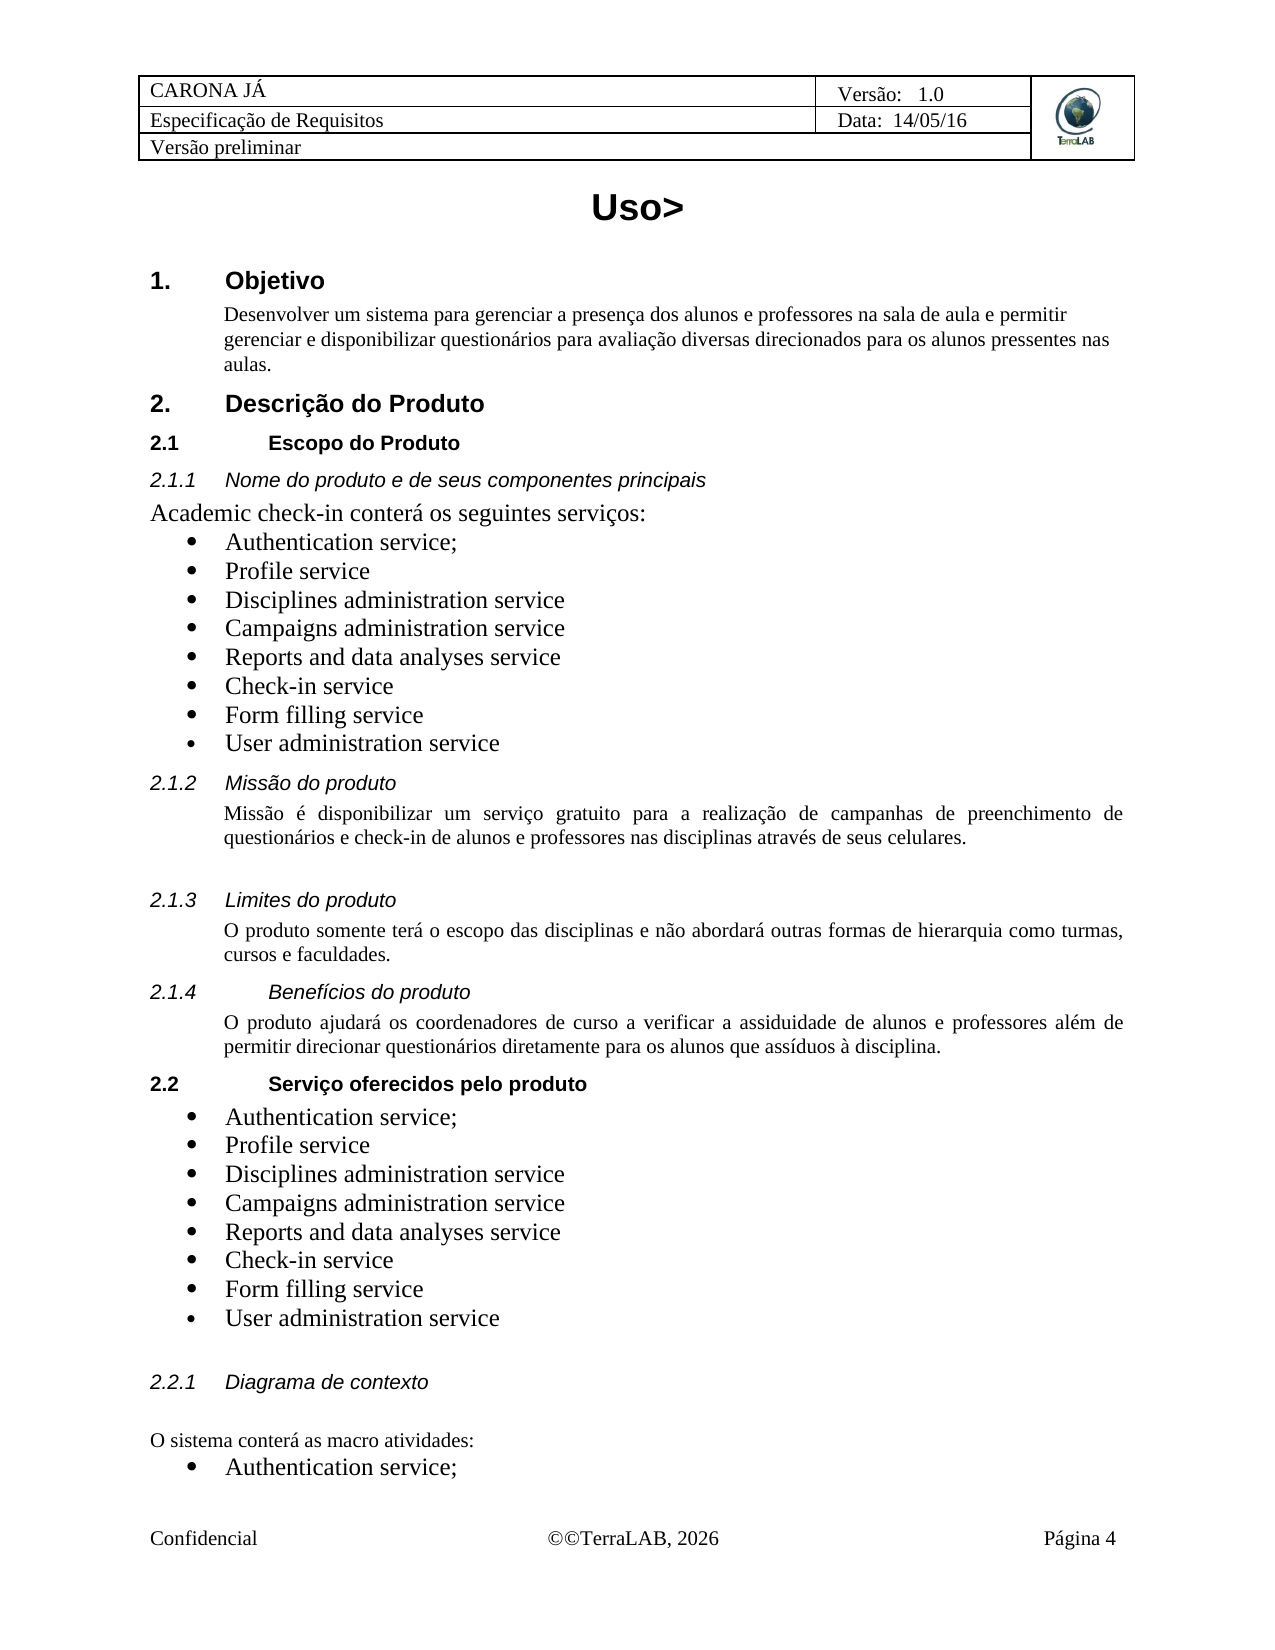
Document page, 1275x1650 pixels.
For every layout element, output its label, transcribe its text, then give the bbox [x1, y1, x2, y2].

subtitle Benefícios do produto [150, 978, 1125, 1003]
list Profile service [187, 556, 1125, 585]
subtitle Nome do produto e de seus componentes principais [150, 467, 1125, 492]
list Authentication service; [187, 1452, 1125, 1481]
list Form filling service [187, 1274, 1125, 1303]
list Reports and data analyses service [187, 1217, 1125, 1245]
subtitle Limites do produto [150, 887, 1125, 912]
list Check-in service [187, 1245, 1125, 1274]
list Form filling service [187, 700, 1125, 728]
text O produto ajudará os coordenadores de curso a verificar a assiduidade de alunos e professores além de permitir direcionar questionários diretamente para os alunos que assíduos à disciplina. [224, 1010, 1125, 1058]
list Disciplines administration service [187, 585, 1125, 613]
picture [1042, 80, 1112, 154]
list User administration service [187, 728, 1125, 757]
list Authentication service; [187, 527, 1125, 556]
list Check-in service [187, 671, 1125, 700]
text Desenvolver um sistema para gerenciar a presença dos alunos e professores na sala de aula e permitir gerenciar e disponibilizar questionários para avaliação diversas direcionados para os alunos pressentes nas aulas. [224, 301, 1125, 376]
text Missão é disponibilizar um serviço gratuito para a realização de campanhas de preenchimento de questionários e check-in de alunos e professores nas disciplinas através de seus celulares. [224, 801, 1125, 849]
subtitle Descrição do Produto [150, 388, 1125, 417]
subtitle Objetivo [150, 266, 1125, 295]
list Campaigns administration service [187, 1188, 1125, 1217]
text O produto somente terá o escopo das disciplinas e não abordará outras formas de hierarquia como turmas, cursos e faculdades. [224, 918, 1125, 966]
subtitle Serviço oferecidos pelo produto [150, 1070, 1125, 1095]
list Disciplines administration service [187, 1159, 1125, 1188]
subtitle Missão do produto [150, 770, 1125, 795]
text Academic check-in conterá os seguintes serviços: [150, 498, 1125, 527]
text O sistema conterá as macro atividades: [150, 1427, 1125, 1452]
list User administration service [187, 1303, 1125, 1332]
list Authentication service; [187, 1102, 1125, 1130]
list Reports and data analyses service [187, 642, 1125, 671]
subtitle Escopo do Produto [150, 430, 1125, 455]
subtitle Diagrama de contexto [150, 1369, 1125, 1394]
list Profile service [187, 1130, 1125, 1159]
list Campaigns administration service [187, 613, 1125, 642]
